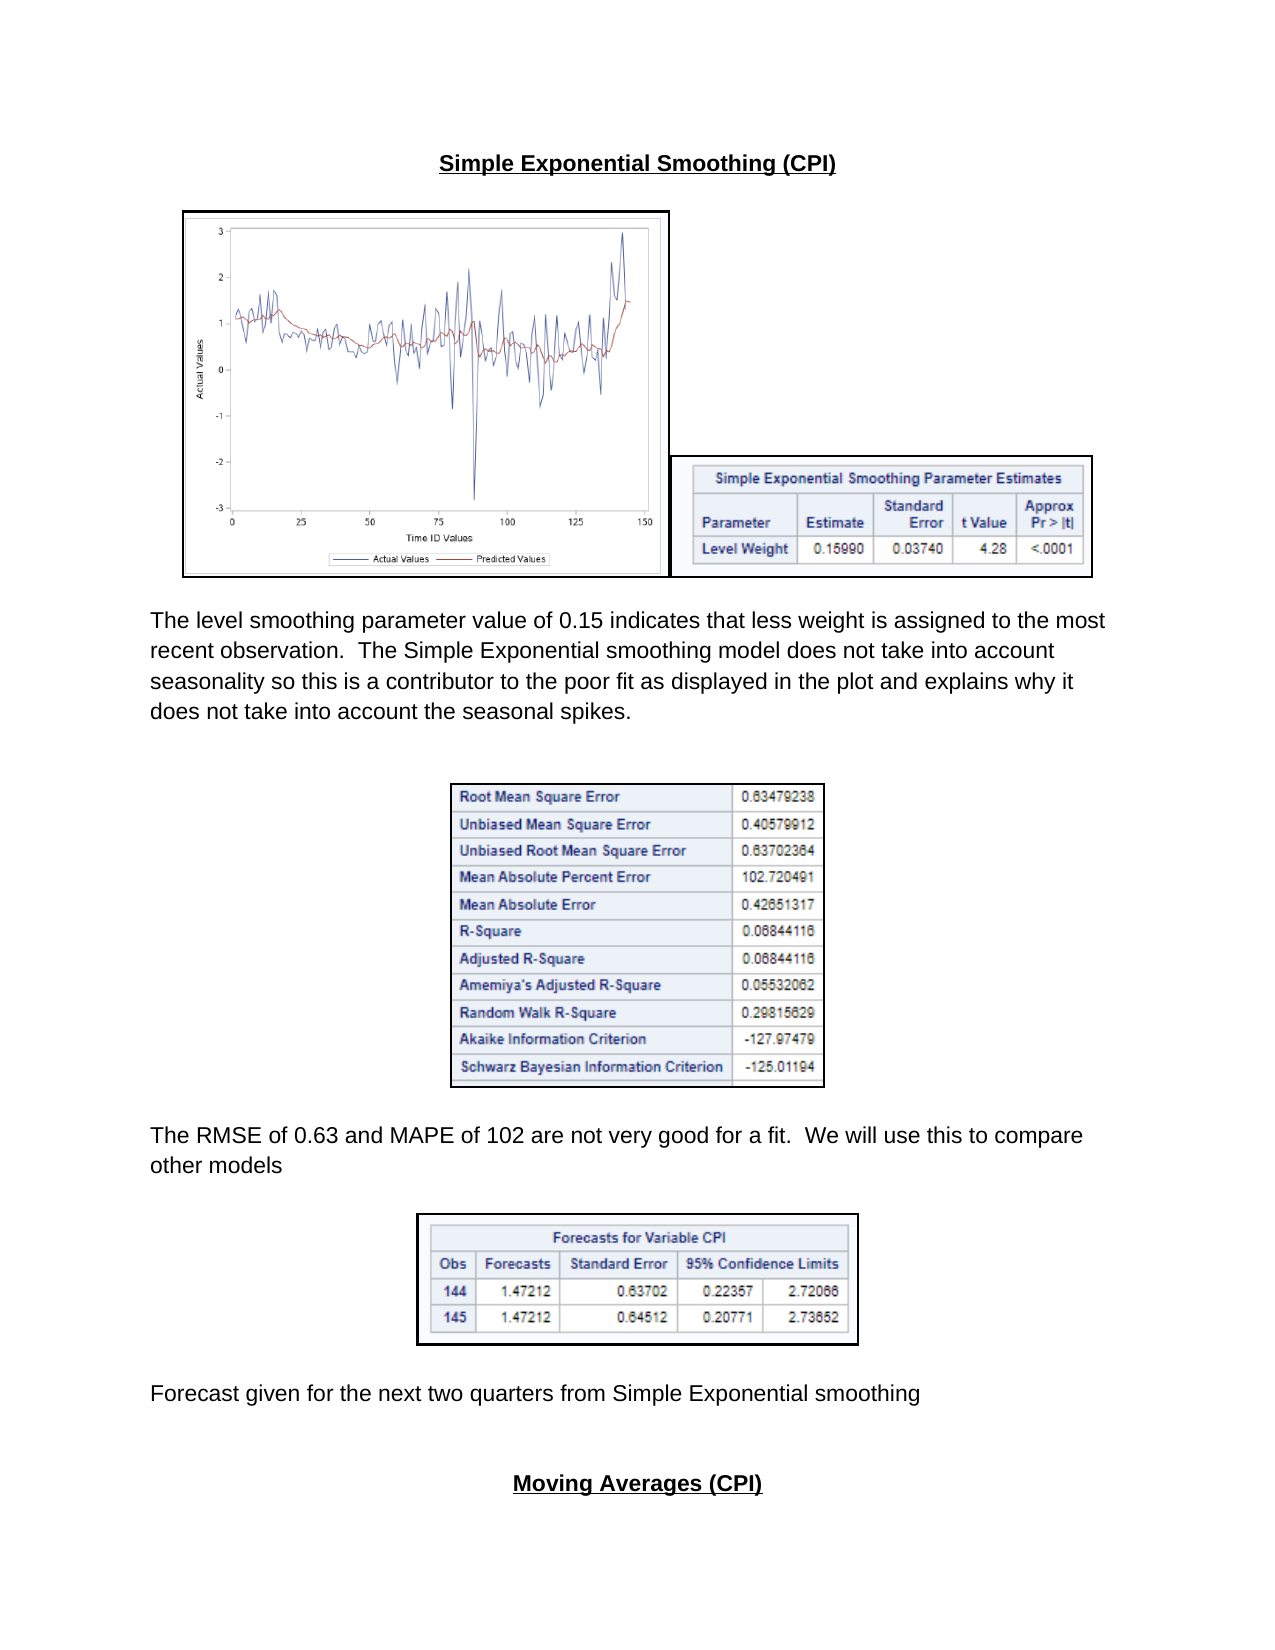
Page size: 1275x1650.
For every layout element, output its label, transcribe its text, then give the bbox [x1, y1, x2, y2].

picture [419, 1215, 857, 1343]
text The level smoothing parameter value of 0.15 indicates that less weight is assigned to the most recent observation. The Simple Exponential smoothing model does not take into account seasonality so this is a contributor to the poor fit as displayed in the plot and explains why it does not take into account the seasonal spikes. [150, 607, 1125, 724]
picture [452, 785, 823, 1086]
picture [672, 457, 1091, 576]
text The RMSE of 0.63 and MAPE of 102 are not very good for a fit. We will use this to compare other models [150, 1122, 1125, 1179]
text Simple Exponential Smoothing (CPI) [150, 150, 1125, 176]
text Moving Averages (CPI) [150, 1470, 1125, 1497]
picture [184, 213, 668, 576]
text Forecast given for the next two quarters from Simple Exponential smoothing [150, 1379, 1125, 1406]
